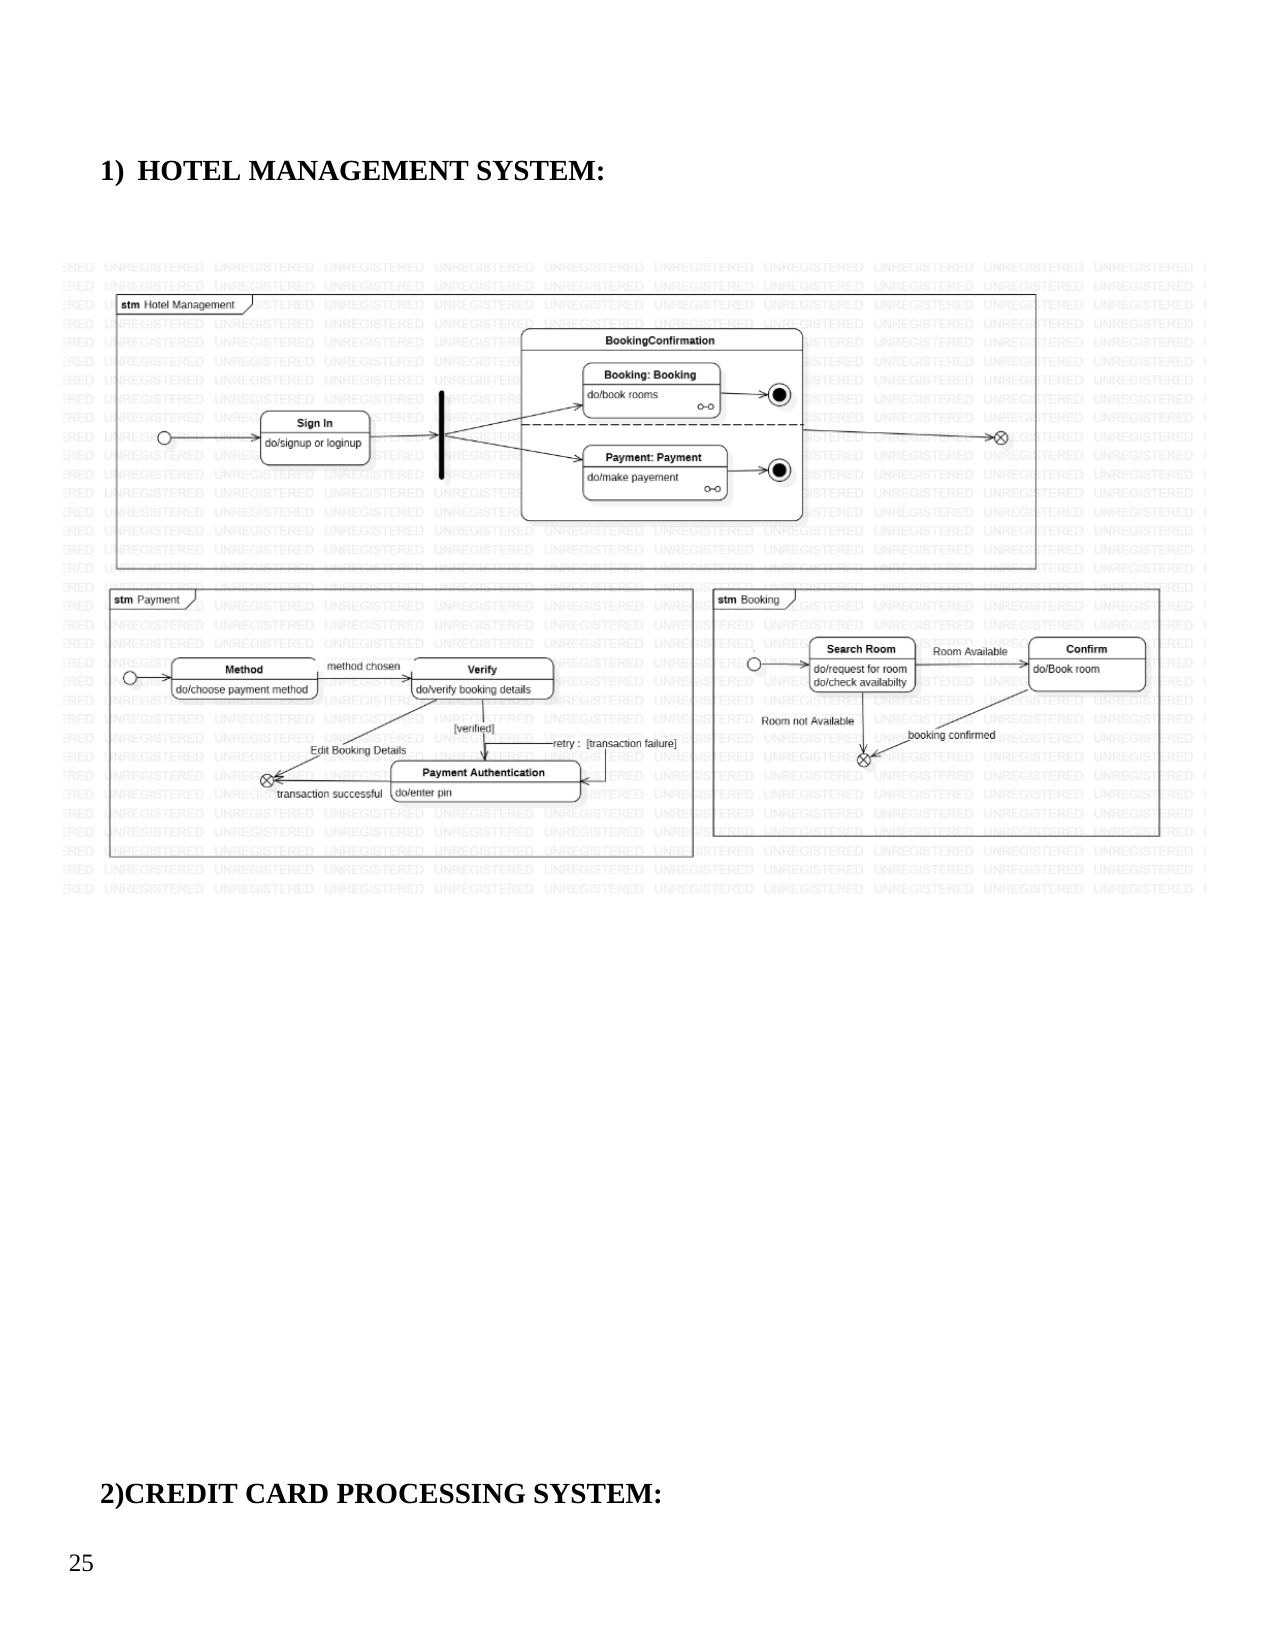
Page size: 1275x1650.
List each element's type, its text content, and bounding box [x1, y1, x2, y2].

text 2)CREDIT CARD PROCESSING SYSTEM: [100, 1477, 1212, 1510]
list HOTEL MANAGEMENT SYSTEM: [100, 153, 1212, 186]
picture [62, 263, 1213, 902]
